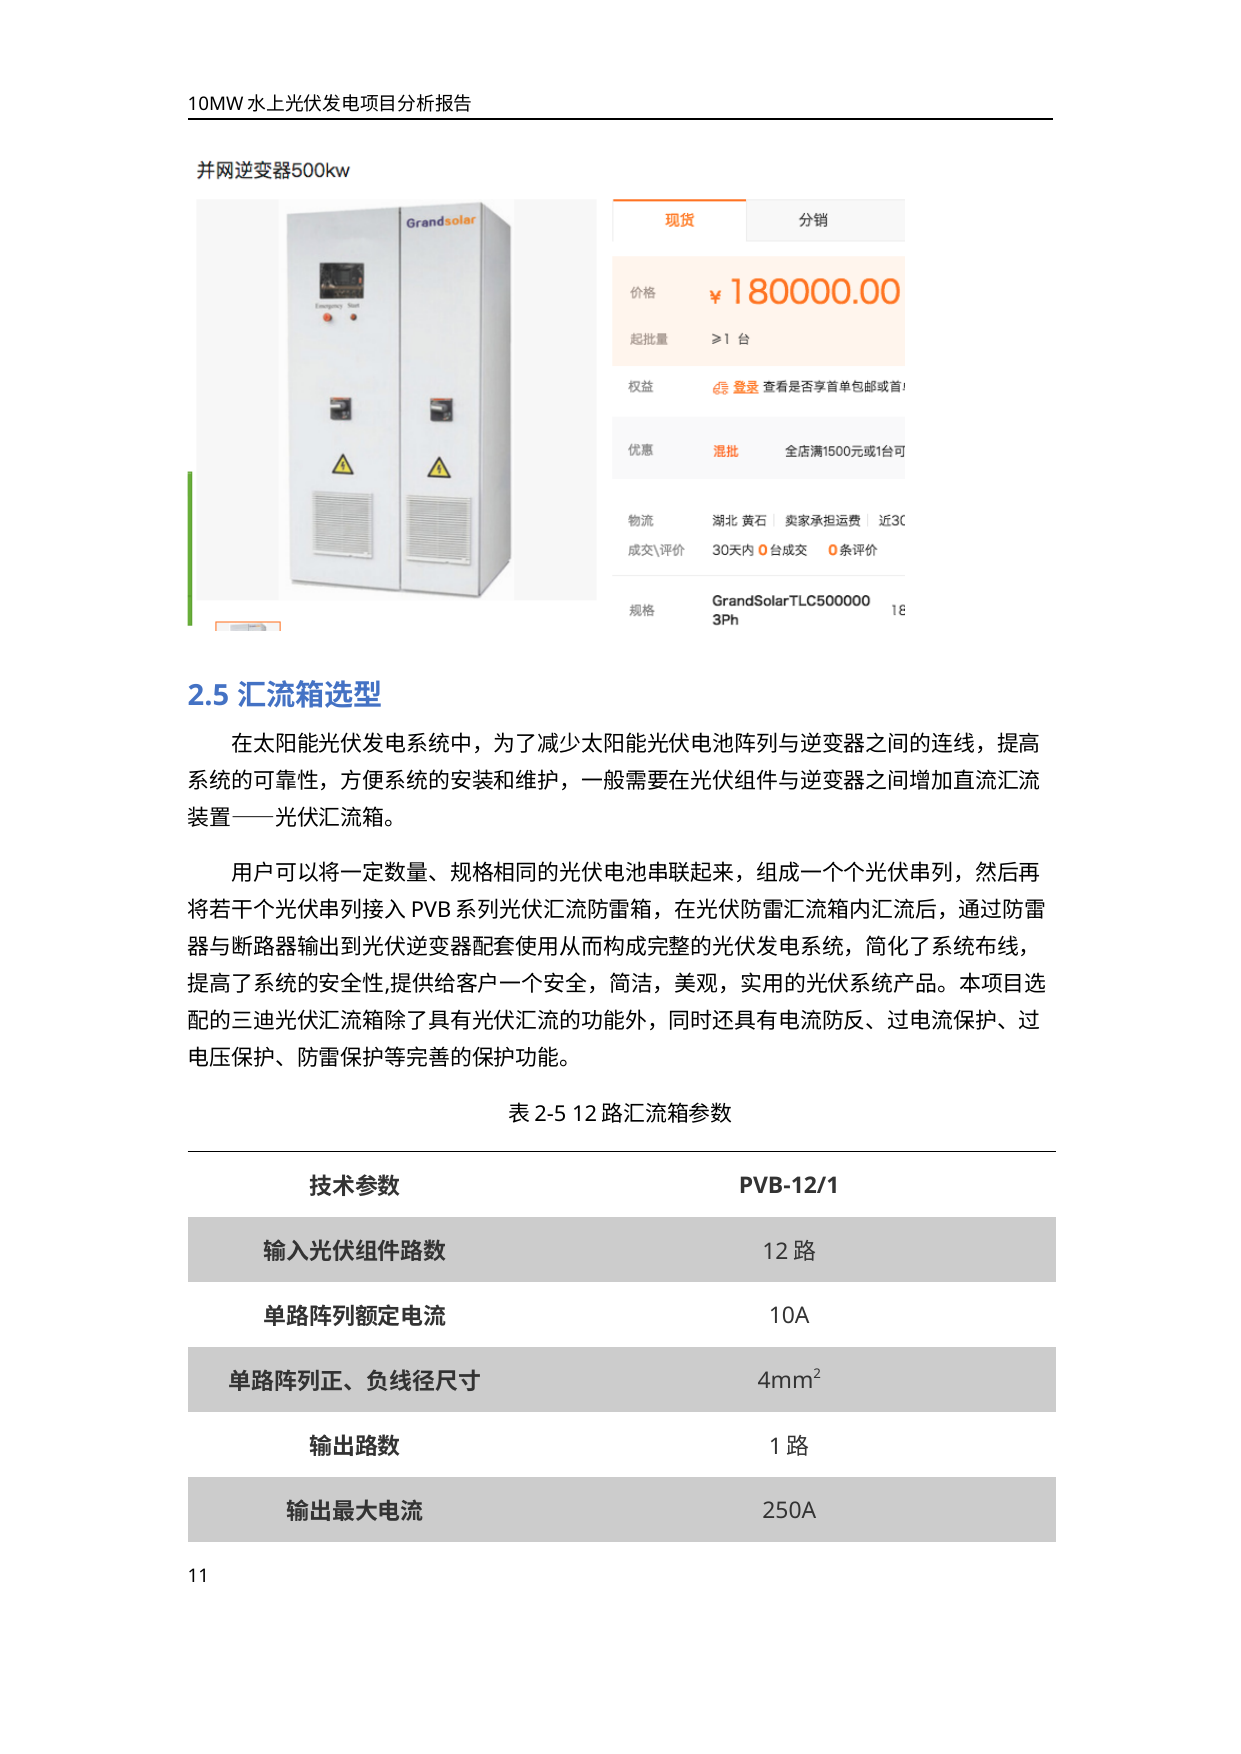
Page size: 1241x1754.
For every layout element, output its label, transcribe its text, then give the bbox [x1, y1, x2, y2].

table_cell 输入光伏组件路数 [188, 1217, 522, 1282]
table_cell 1路 [522, 1412, 1056, 1477]
table_header PVB-12/1 [522, 1152, 1056, 1217]
text 用户可以将一定数量、规格相同的光伏电池串联起来，组成一个个光伏串列，然后再将若干个光伏串列接入PVB系列光伏汇流防雷箱，在光伏防雷汇流箱内汇流后，通过防雷器与断路器输出到光伏逆变器配套使用从而构成完整的光伏发电系统，简化了系统布线，提高了系统的安全性,提供给客户一个安全，简洁，美观，实用的光伏系统产品。本项目选配的三迪光伏汇流箱除了具有光伏汇流的功能外，同时还具有电流防反、过电流保护、过电压保护、防雷保护等完善的保护功能。 [187, 855, 1053, 1072]
table_cell 输出最大电流 [188, 1477, 522, 1542]
table_cell 单路阵列正、负线径尺寸 [188, 1347, 522, 1412]
subtitle 2.5 汇流箱选型 [187, 660, 1053, 725]
table_cell 单路阵列额定电流 [188, 1282, 522, 1347]
text 表2-5 12路汇流箱参数 [187, 1096, 1053, 1128]
picture [187, 157, 905, 631]
table_cell 250A [522, 1477, 1056, 1542]
table_cell 12路 [522, 1217, 1056, 1282]
table_header 技术参数 [188, 1152, 522, 1217]
text 在太阳能光伏发电系统中，为了减少太阳能光伏电池阵列与逆变器之间的连线，提高系统的可靠性，方便系统的安装和维护，一般需要在光伏组件与逆变器之间增加直流汇流装置——光伏汇流箱。 [187, 725, 1053, 832]
table_cell 10A [522, 1282, 1056, 1347]
table_cell 输出路数 [188, 1412, 522, 1477]
table_cell 4mm2 [522, 1347, 1056, 1412]
